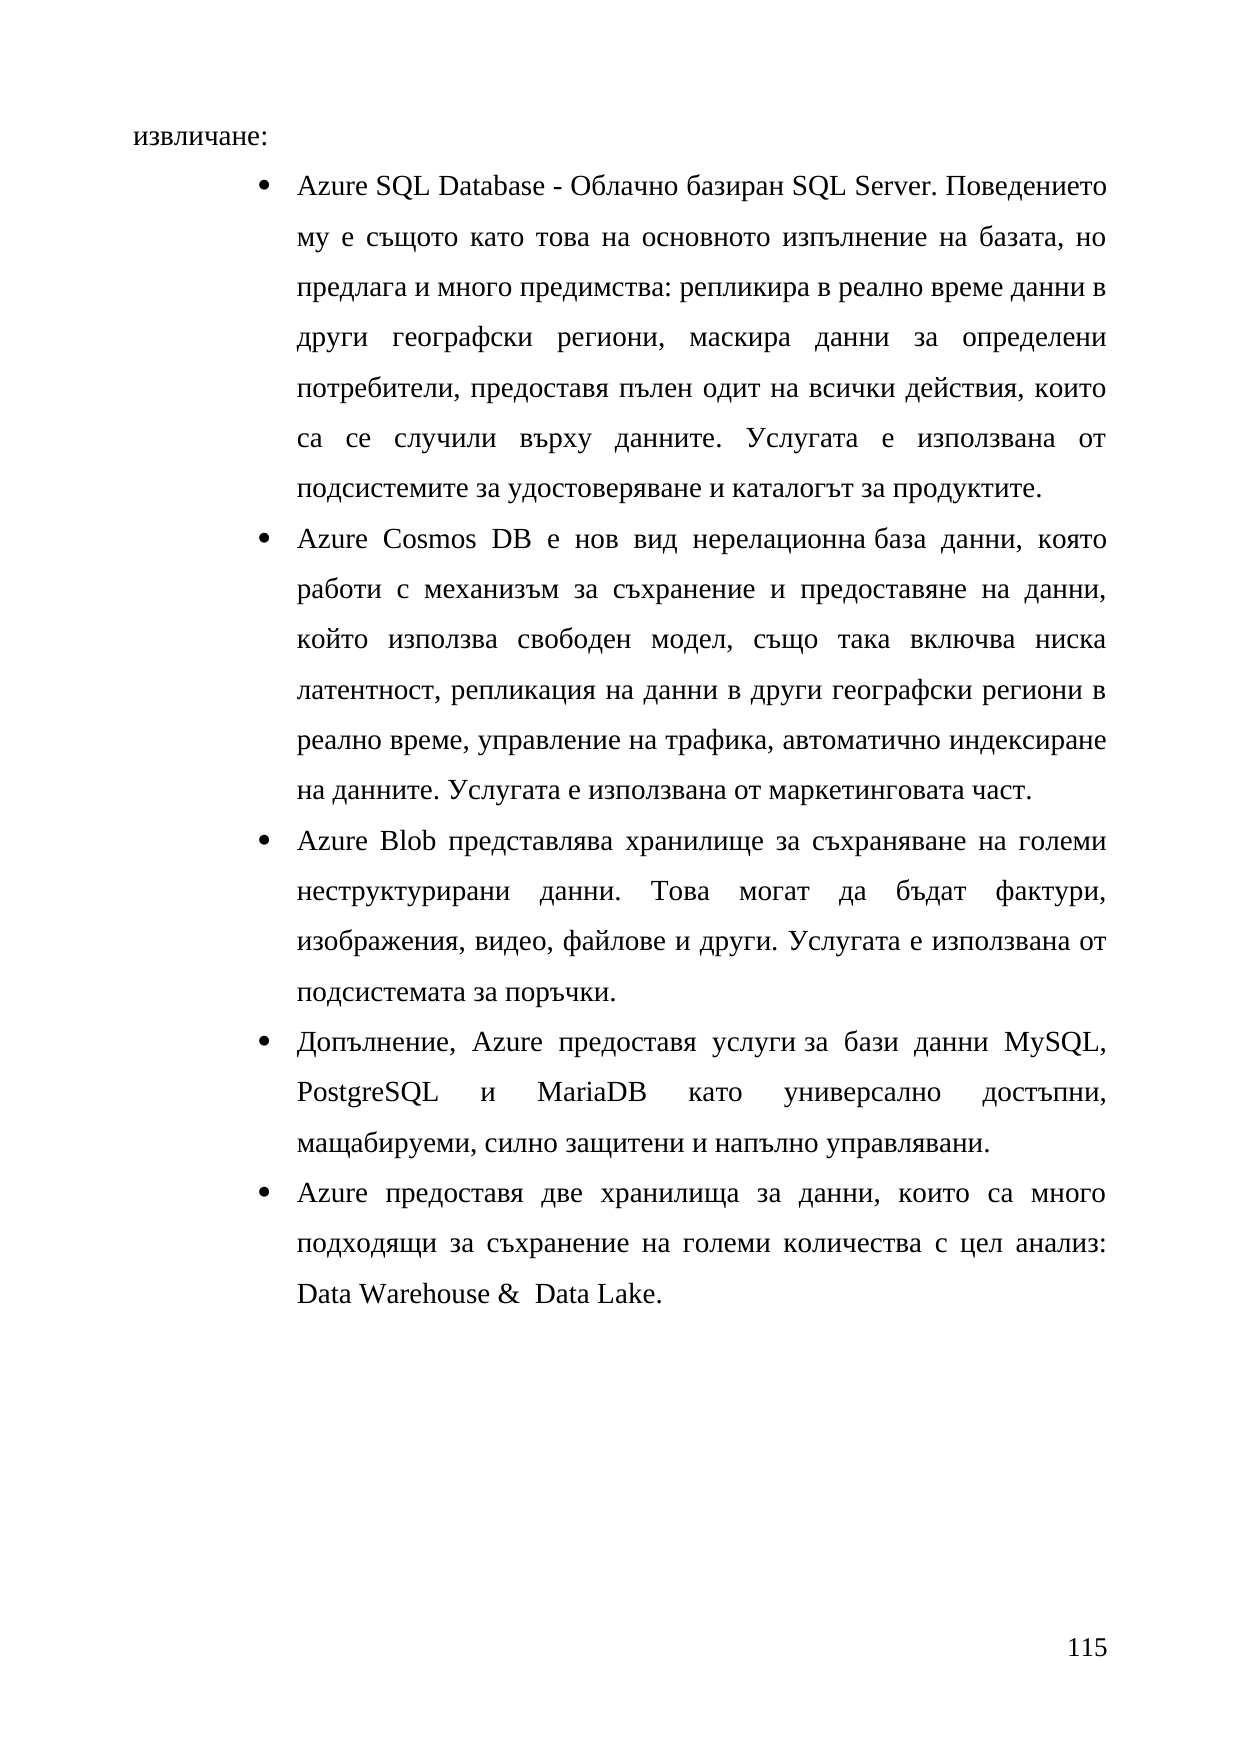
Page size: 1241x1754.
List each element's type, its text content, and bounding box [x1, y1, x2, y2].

list Azure предоставя две хранилища за данни, които са много подходящи за съхранение на големи количества с цел анализ: Data Warehouse & Data Lake. [259, 1175, 1107, 1309]
list Azure Blob представлява хранилище за съхраняване на големи неструктурирани данни. Това могат да бъдат фактури, изображения, видео, файлове и други. Услугата е използвана от подсистемата за поръчки. [259, 823, 1107, 1007]
list Azure Cosmos DB е нов вид нерелационна база данни, която работи с механизъм за съхранение и предоставяне на данни, който използва свободен модел, също така включва ниска латентност, репликация на данни в други географски региони в реално време, управление на трафика, автоматично индексиране на данните. Услугата е използвана от маркетинговата част. [259, 521, 1107, 806]
list Azure SQL Database - Облачно базиран SQL Server. Поведението му е същото като това на основното изпълнение на базата, но предлага и много предимства: репликира в реално време данни в други географски региони, маскира данни за определени потребители, предоставя пълен одит на всички действия, които са се случили върху данните. Услугата е използвана от подсистемите за удостоверяване и каталогът за продуктите. [259, 168, 1107, 504]
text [133, 118, 1107, 152]
list Допълнение, Azure предоставя услуги за бази данни MySQL, PostgreSQL и MariaDB като универсално достъпни, мащабируеми, силно защитени и напълно управлявани. [259, 1024, 1107, 1158]
